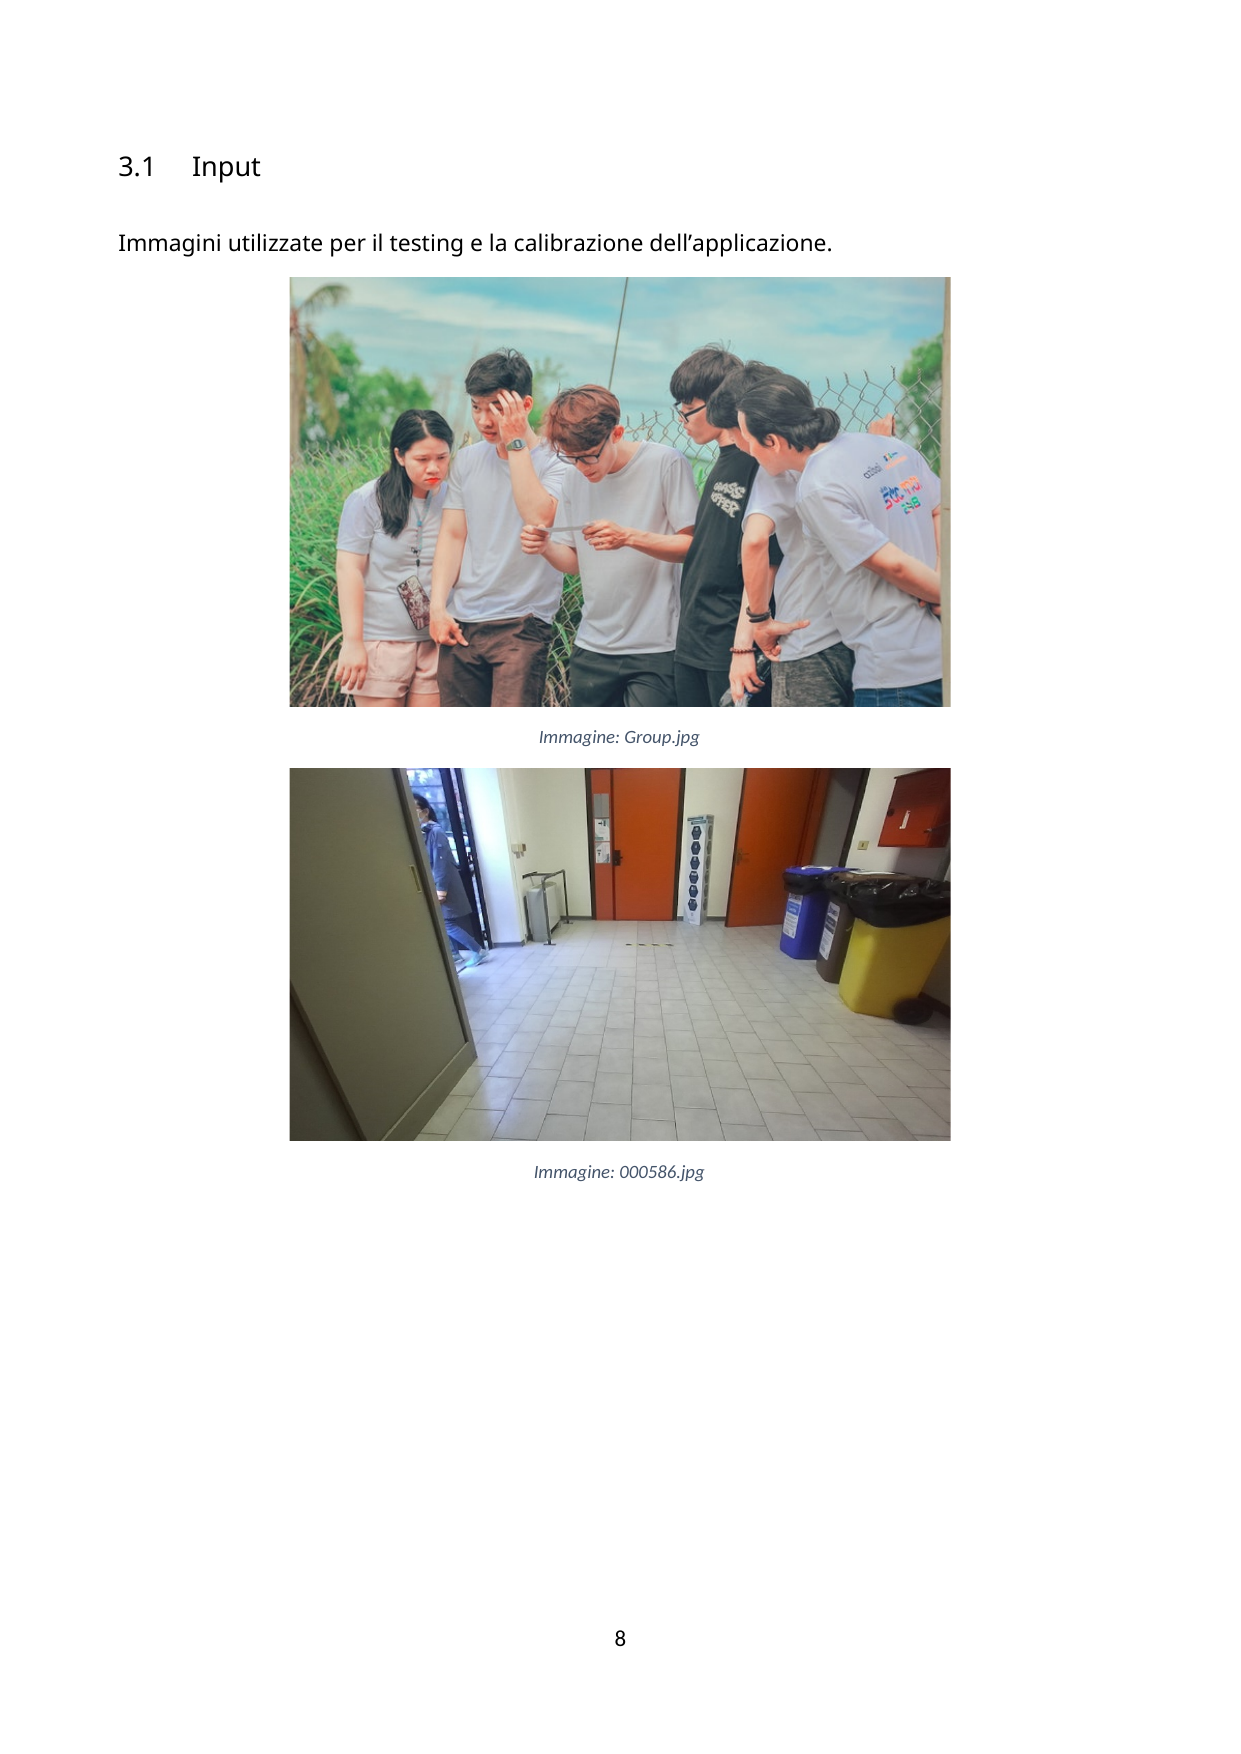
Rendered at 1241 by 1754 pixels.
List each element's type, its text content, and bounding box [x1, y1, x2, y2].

text Immagini utilizzate per il testing e la calibrazione dell’applicazione. [118, 227, 1122, 258]
text Immagine: 000586.jpg [118, 1160, 1122, 1183]
picture [289, 768, 951, 1141]
picture [289, 277, 951, 707]
subtitle Input [118, 148, 1122, 224]
text Immagine: Group.jpg [118, 725, 1122, 748]
